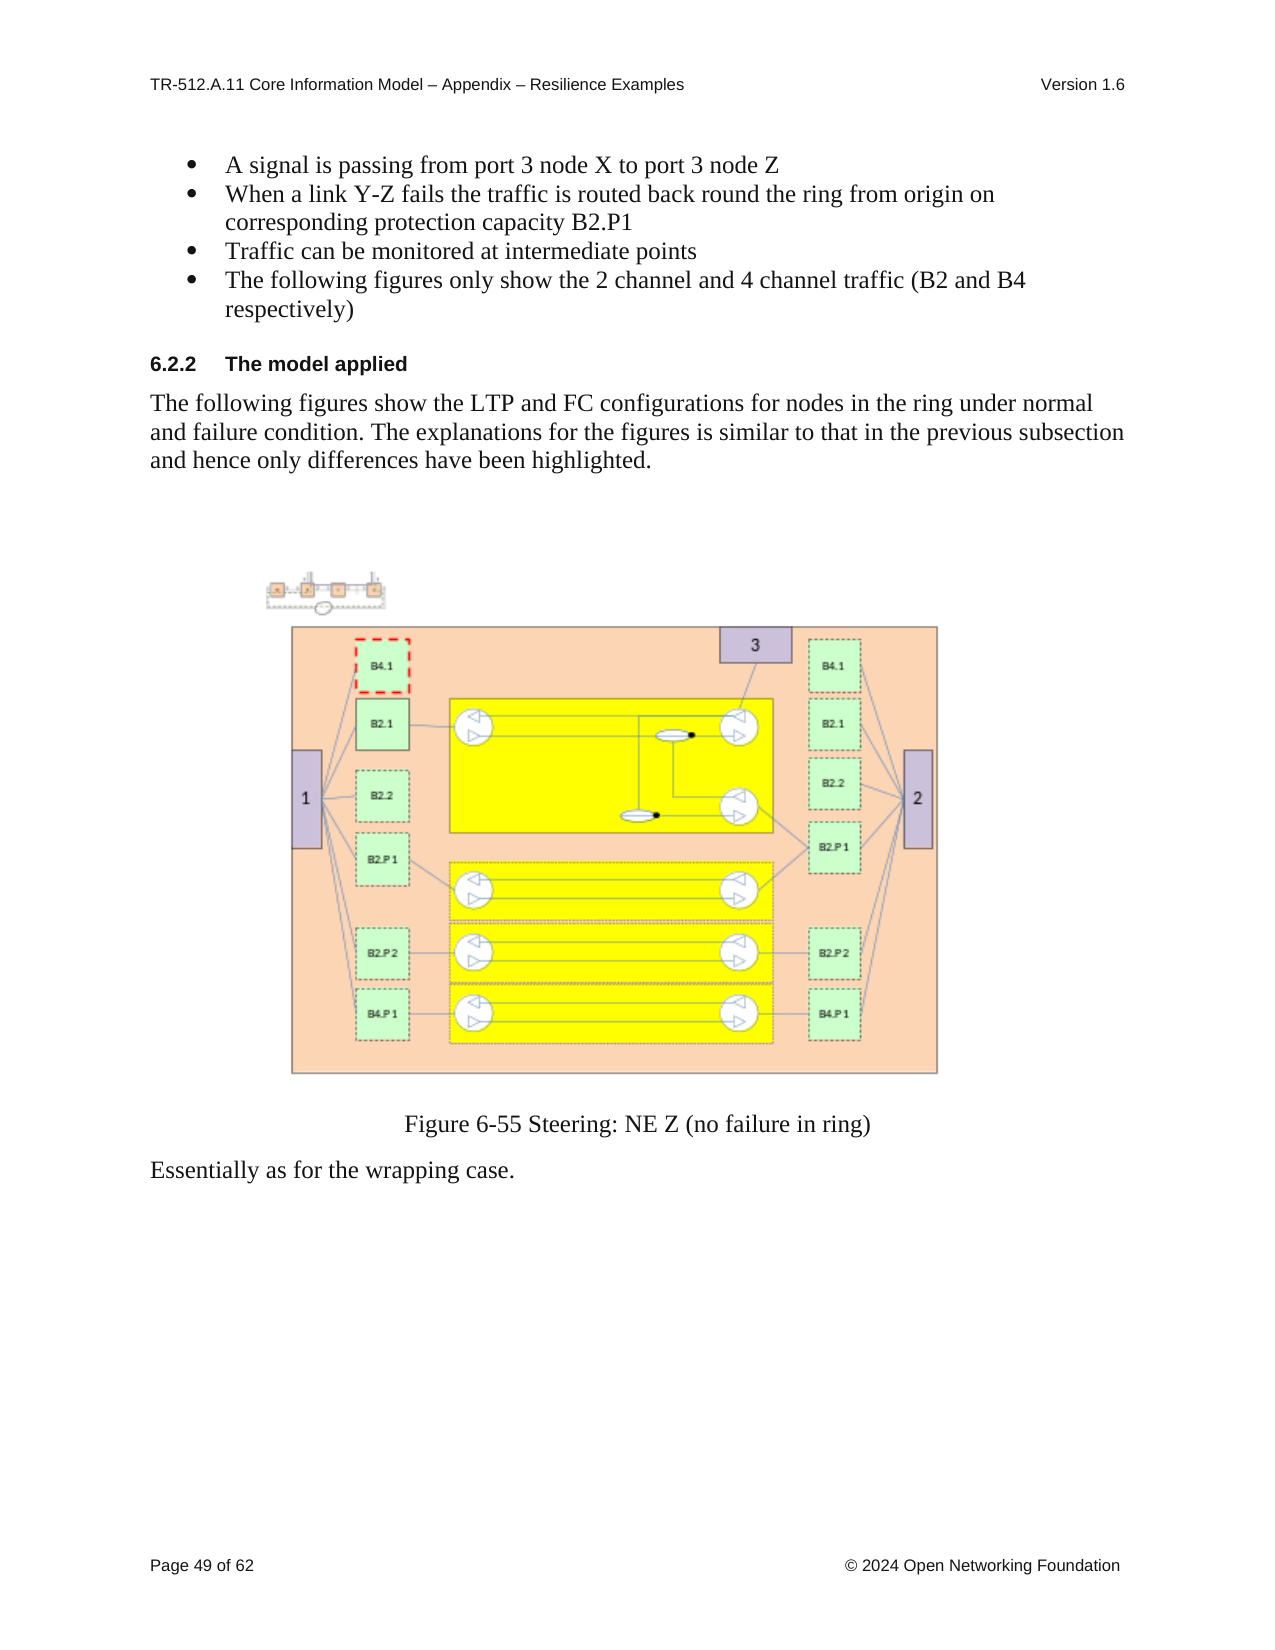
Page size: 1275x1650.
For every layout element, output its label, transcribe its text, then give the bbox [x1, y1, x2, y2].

list The following figures only show the 2 channel and 4 channel traffic (B2 and B4 respectively) [187, 265, 1125, 322]
list When a link Y-Z fails the traffic is routed back round the ring from origin on corresponding protection capacity B2.P1 [187, 179, 1125, 236]
list A signal is passing from port 3 node X to port 3 node Z [187, 150, 1125, 179]
text Essentially as for the wrapping case. [150, 1155, 1125, 1183]
text The following figures show the LTP and FC configurations for nodes in the ring under normal and failure condition. The explanations for the figures is similar to that in the previous subsection and hence only differences have been highlighted. [150, 388, 1125, 474]
subtitle The model applied [150, 352, 1125, 376]
list Traffic can be monitored at intermediate points [187, 236, 1125, 265]
